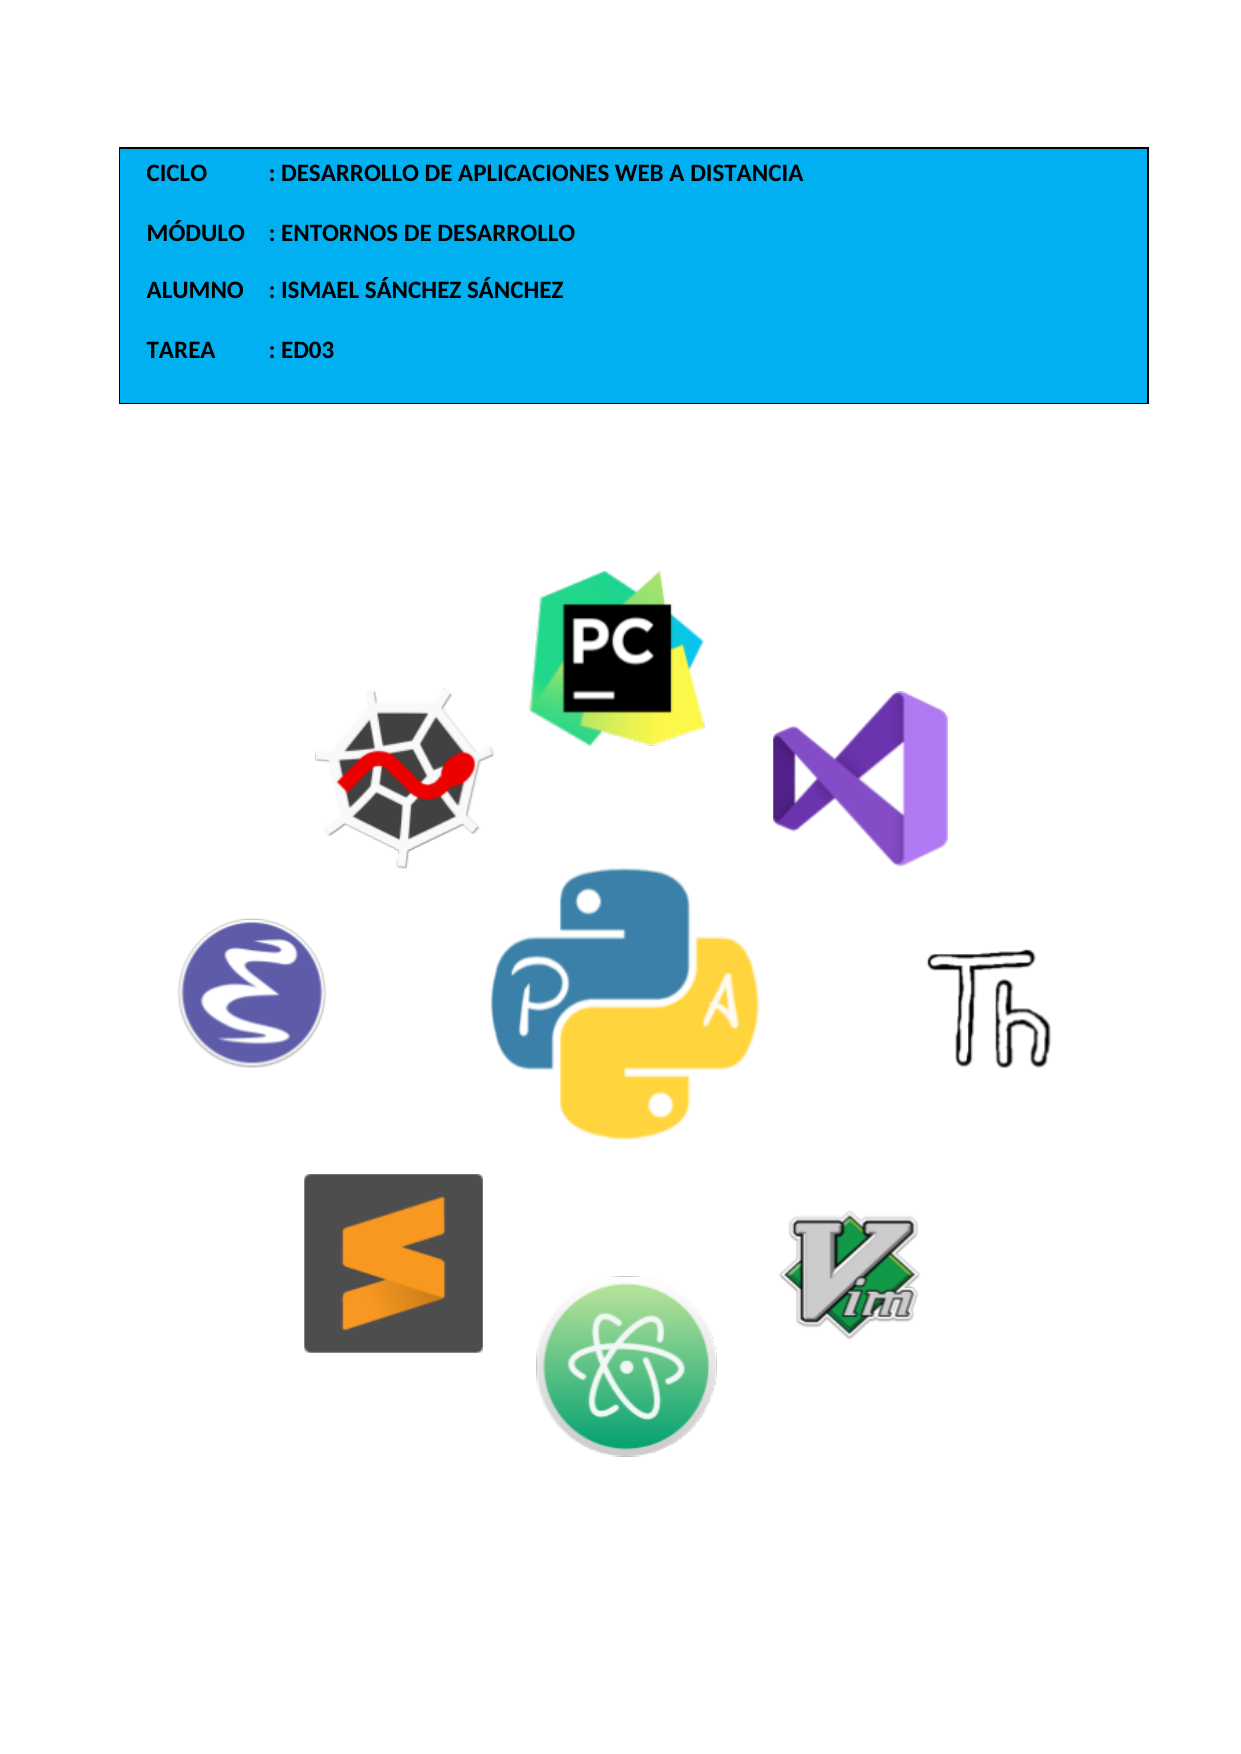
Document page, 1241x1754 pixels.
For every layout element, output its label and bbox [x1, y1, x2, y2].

picture [158, 559, 1079, 1469]
